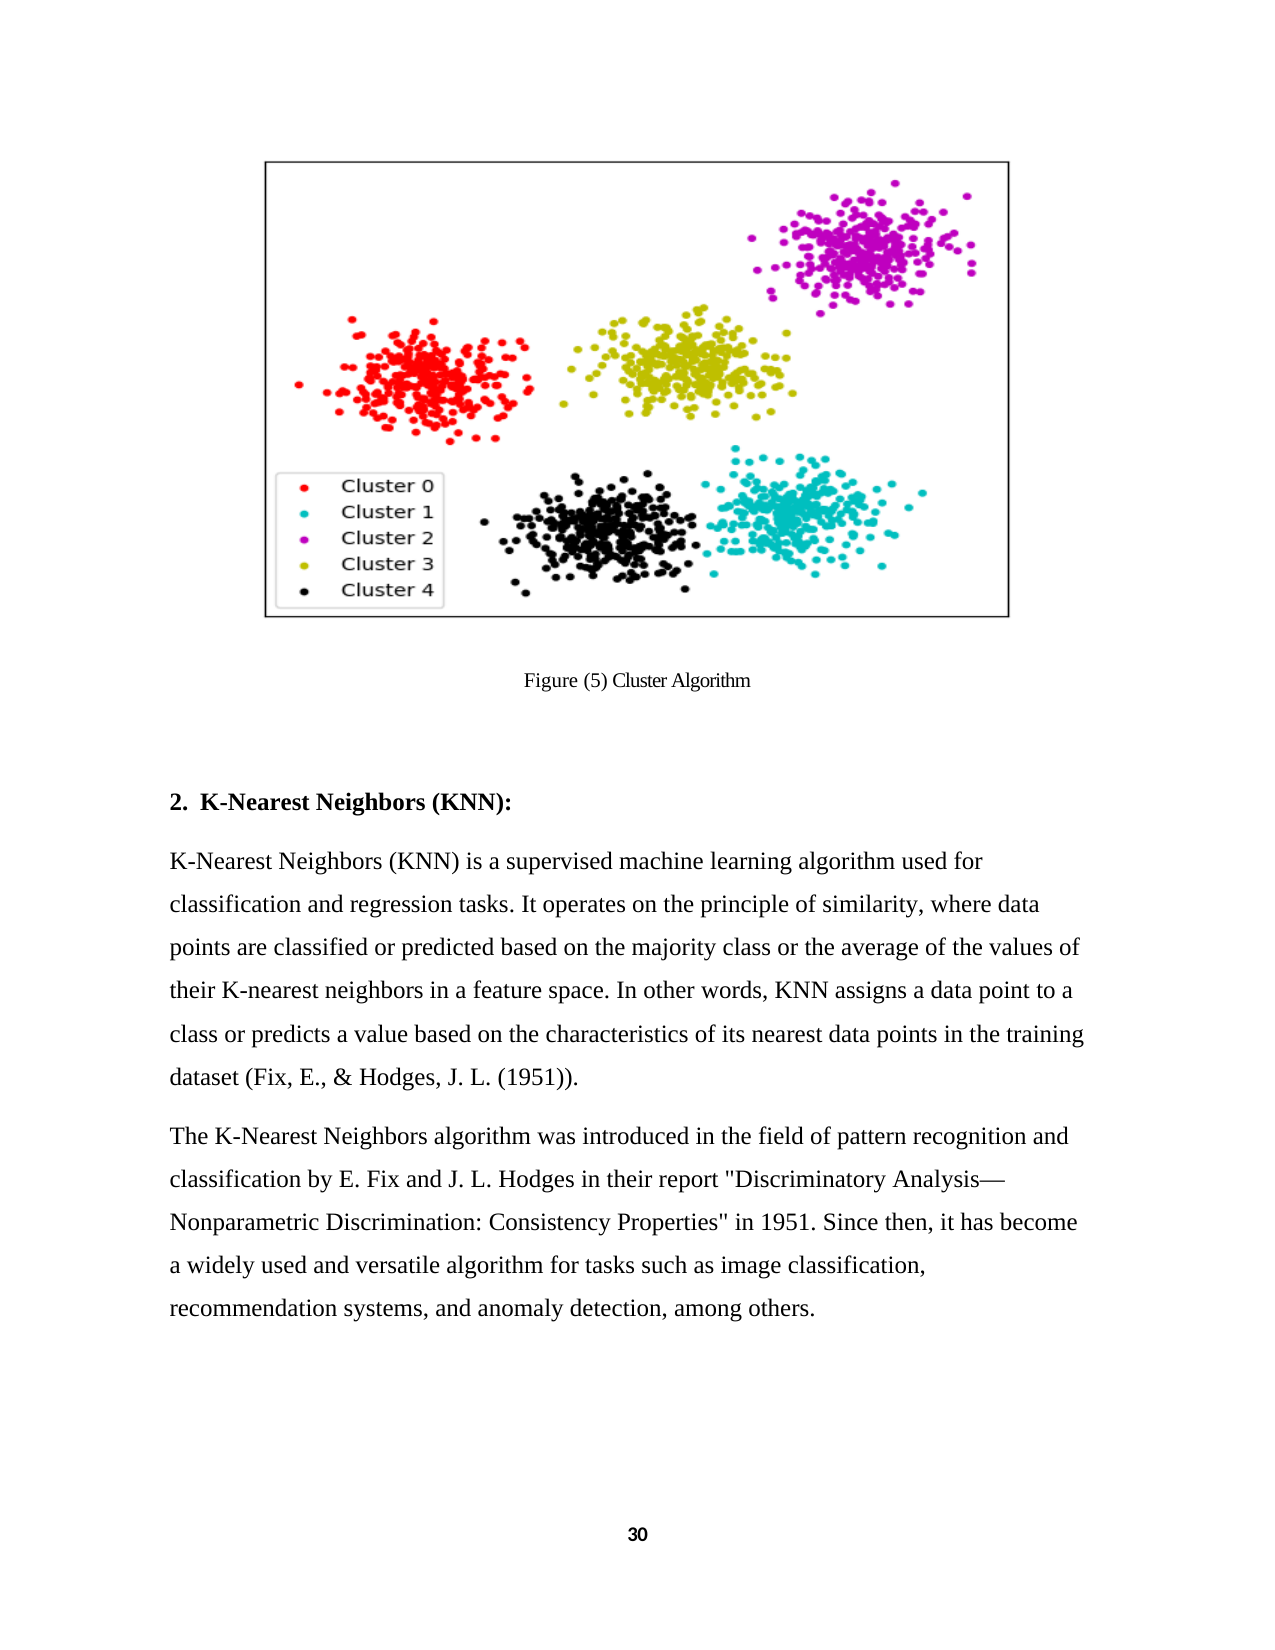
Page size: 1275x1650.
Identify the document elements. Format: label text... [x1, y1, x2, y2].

text K-Nearest Neighbors (KNN) is a supervised machine learning algorithm used for classification and regression tasks. It operates on the principle of similarity, where data points are classified or predicted based on the majority class or the average of the values of their K-nearest neighbors in a feature space. In other words, KNN assigns a data point to a class or predicts a value based on the characteristics of its nearest data points in the training dataset (Fix, E., & Hodges, J. L. (1951)). [169, 846, 1088, 1091]
list K-Nearest Neighbors (KNN): [169, 787, 1088, 816]
picture [244, 143, 1032, 636]
text The K-Nearest Neighbors algorithm was introduced in the field of pattern recognition and classification by E. Fix and J. L. Hodges in their report "Discriminatory Analysis—Nonparametric Discrimination: Consistency Properties" in 1951. Since then, it has become a widely used and versatile algorithm for tasks such as image classification, recommendation systems, and anomaly detection, among others. [169, 1121, 1088, 1322]
text Figure (5) Cluster Algorithm [187, 668, 1088, 692]
